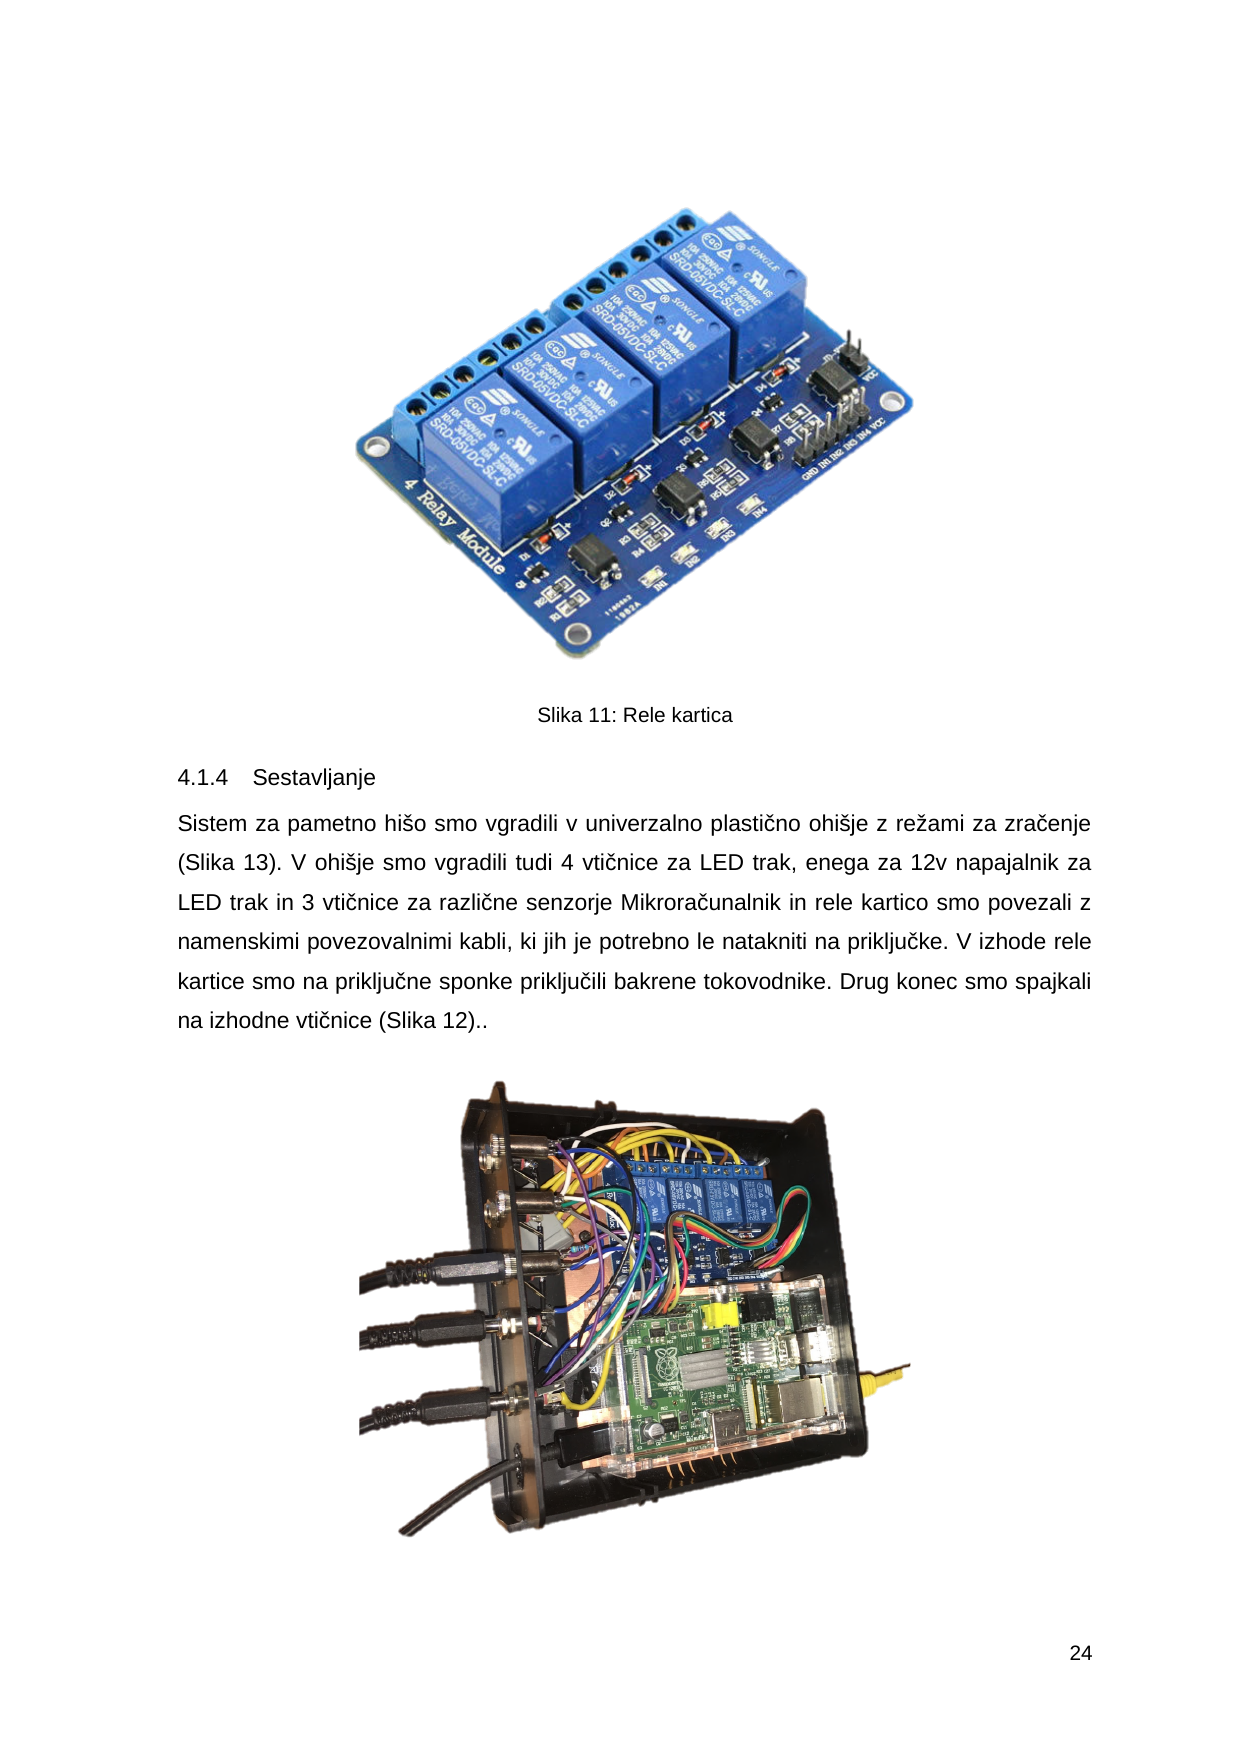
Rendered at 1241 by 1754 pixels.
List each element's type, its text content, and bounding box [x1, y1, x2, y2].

text Sistem za pametno hišo smo vgradili v univerzalno plastično ohišje z režami za zračenje (Slika 13). V ohišje smo vgradili tudi 4 vtičnice za LED trak, enega za 12v napajalnik za LED trak in 3 vtičnice za različne senzorje Mikroračunalnik in rele kartico smo povezali z namenskimi povezovalnimi kabli, ki jih je potrebno le natakniti na priključke. V izhode rele kartice smo na priključne sponke priključili bakrene tokovodnike. Drug konec smo spajkali na izhodne vtičnice (Slika 12).. [177, 810, 1092, 1033]
picture [331, 177, 939, 678]
picture [359, 1046, 911, 1546]
text Slika 11: Rele kartica [177, 703, 1092, 727]
subtitle Sestavljanje [177, 764, 1092, 790]
